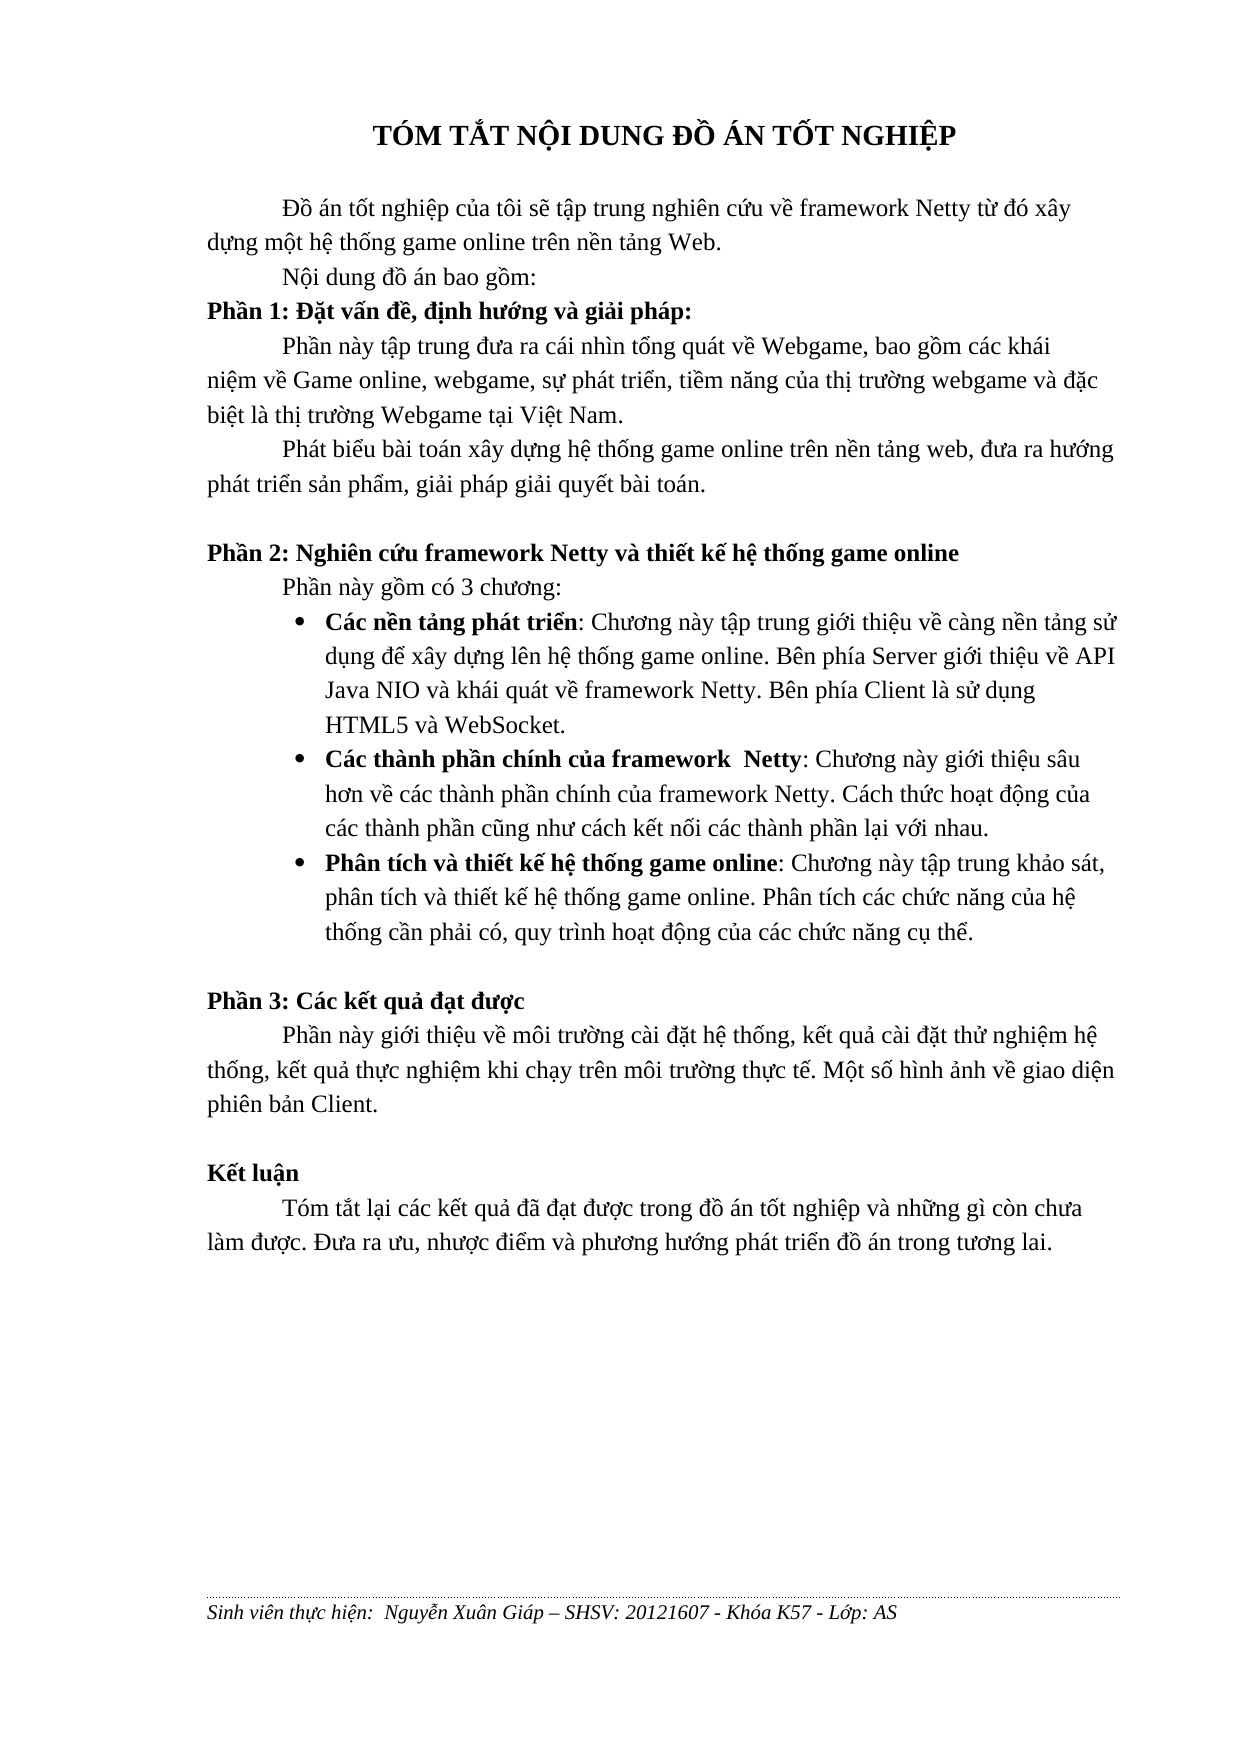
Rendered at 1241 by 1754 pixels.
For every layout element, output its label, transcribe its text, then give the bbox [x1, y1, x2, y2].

text Tóm tắt lại các kết quả đã đạt được trong đồ án tốt nghiệp và những gì còn chưa làm được. Đưa ra ưu, nhược điểm và phương hướng phát triển đồ án trong tương lai. [207, 1193, 1122, 1256]
text Kết luận [207, 1158, 1122, 1187]
list Phân tích và thiết kế hệ thống game online: Chương này tập trung khảo sát, phân tích và thiết kế hệ thống game online. Phân tích các chức năng của hệ thống cần phải có, quy trình hoạt động của các chức năng cụ thể. [295, 848, 1122, 946]
subtitle TÓM TẮT NỘI DUNG ĐỒ ÁN TỐT NGHIỆP [207, 118, 1122, 152]
text Phần 2: Nghiên cứu framework Netty và thiết kế hệ thống game online [207, 538, 1122, 566]
text Phần này gồm có 3 chương: [207, 572, 1122, 601]
text Phát biểu bài toán xây dựng hệ thống game online trên nền tảng web, đưa ra hướng phát triển sản phẩm, giải pháp giải quyết bài toán. [207, 434, 1122, 497]
text niệm về Game online, webgame, sự phát triển, tiềm năng của thị trường webgame và đặc biệt là thị trường Webgame tại Việt Nam. [207, 365, 1122, 428]
text Phần 1: Đặt vấn đề, định hướng và giải pháp: [207, 296, 1122, 325]
text Nội dung đồ án bao gồm: [207, 262, 1122, 291]
text Phần này giới thiệu về môi trường cài đặt hệ thống, kết quả cài đặt thử nghiệm hệ thống, kết quả thực nghiệm khi chạy trên môi trường thực tế. Một số hình ảnh về giao diện phiên bản Client. [207, 1020, 1122, 1118]
list Các thành phần chính của framework Netty: Chương này giới thiệu sâu hơn về các thành phần chính của framework Netty. Cách thức hoạt động của các thành phần cũng như cách kết nối các thành phần lại với nhau. [295, 744, 1122, 842]
text Phần này tập trung đưa ra cái nhìn tổng quát về Webgame, bao gồm các khái [207, 331, 1122, 359]
text Phần 3: Các kết quả đạt được [207, 986, 1122, 1014]
list Các nền tảng phát triển: Chương này tập trung giới thiệu về càng nền tảng sử dụng để xây dựng lên hệ thống game online. Bên phía Server giới thiệu về API Java NIO và khái quát về framework Netty. Bên phía Client là sử dụng HTML5 và WebSocket. [295, 607, 1122, 739]
text Đồ án tốt nghiệp của tôi sẽ tập trung nghiên cứu về framework Netty từ đó xây dựng một hệ thống game online trên nền tảng Web. [207, 193, 1122, 256]
